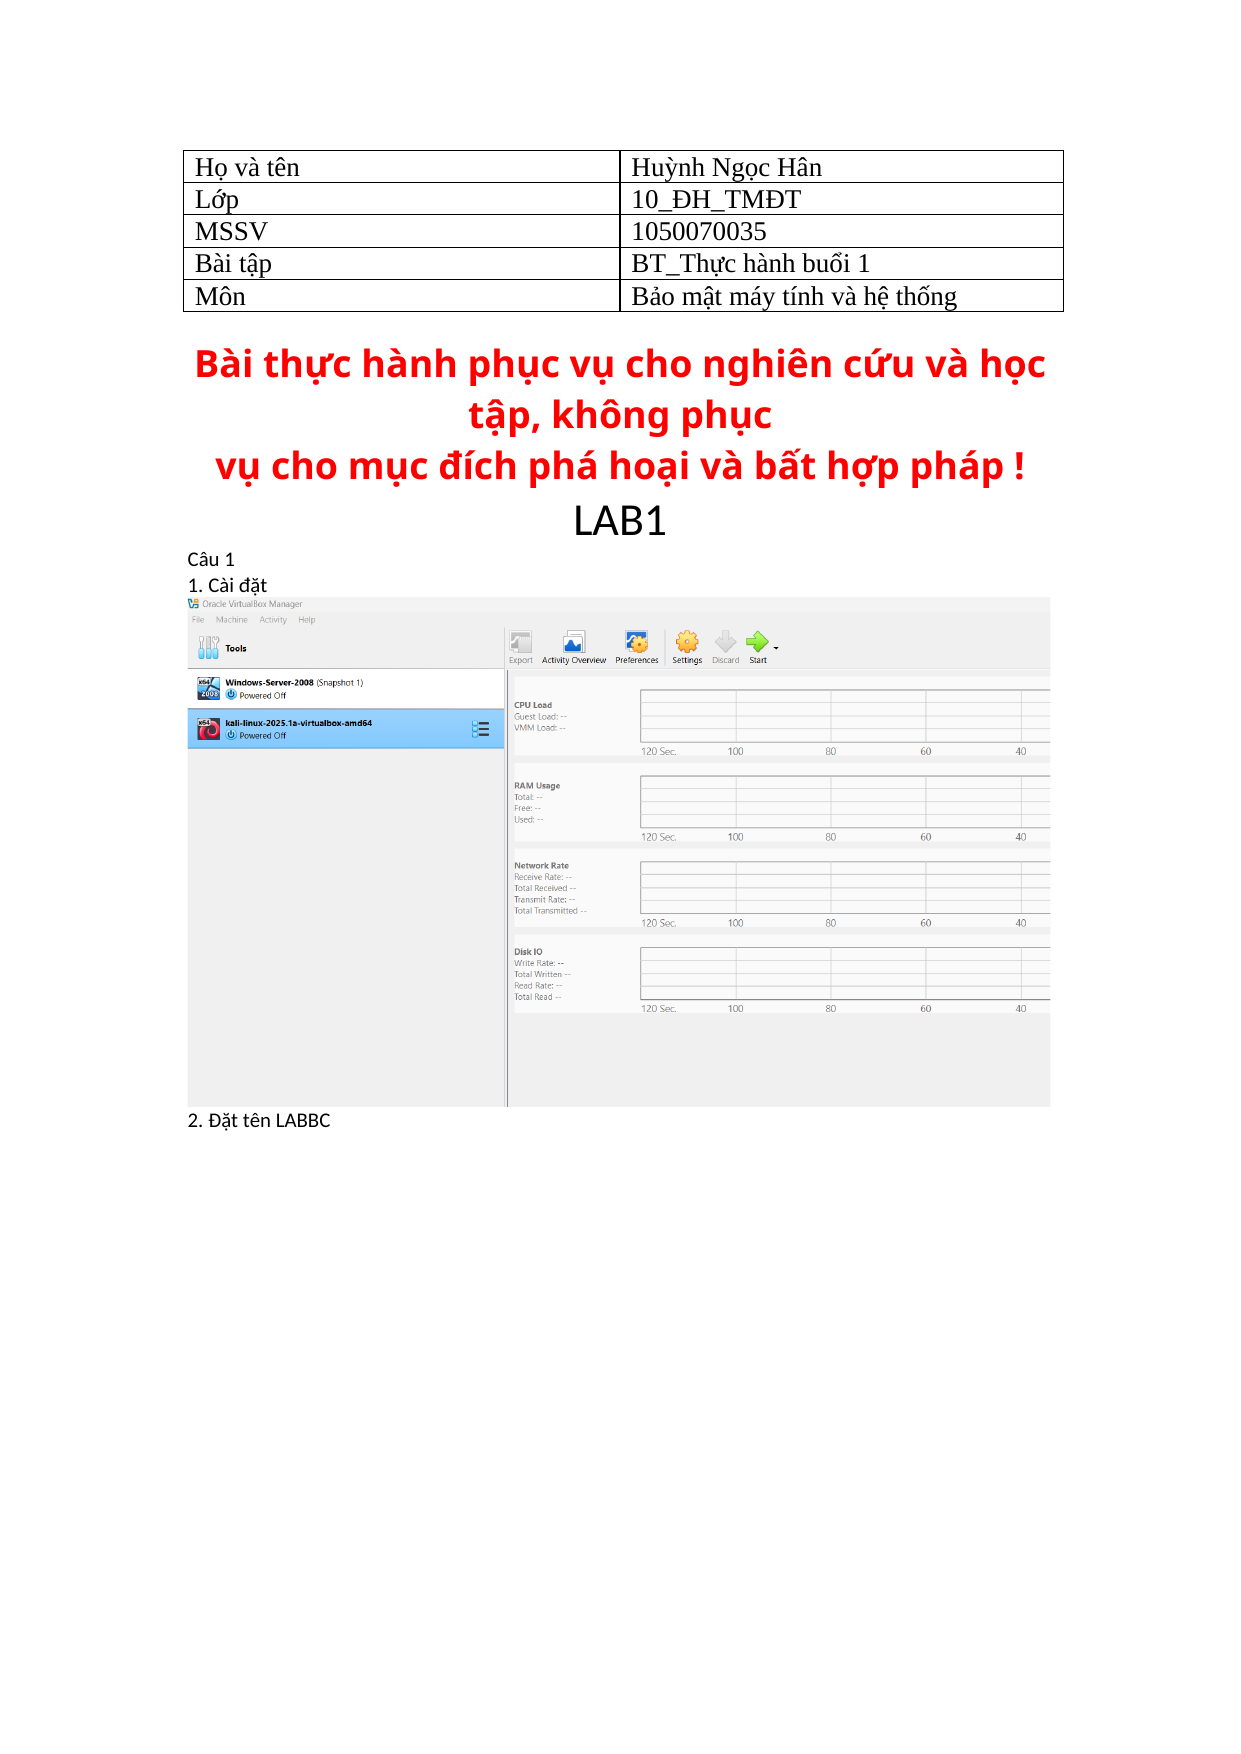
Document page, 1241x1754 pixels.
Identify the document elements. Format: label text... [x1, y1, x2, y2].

text Câu 1 [187, 546, 1053, 572]
table_cell Môn [184, 280, 619, 311]
table_header Họ và tên [184, 151, 619, 182]
table_cell Bảo mật máy tính và hệ thống [621, 280, 1063, 311]
table_cell MSSV [184, 215, 619, 247]
list Đặt tên LABBC [187, 1107, 1053, 1132]
list Cài đặt [187, 572, 1053, 597]
table_cell BT_Thực hành buổi 1 [621, 248, 1063, 279]
picture [187, 597, 1051, 1107]
text LAB1 [187, 491, 1053, 546]
table_cell Lớp [184, 183, 619, 214]
text Bài thực hành phục vụ cho nghiên cứu và học tập, không phục [187, 337, 1053, 439]
table_header Huỳnh Ngọc Hân [621, 151, 1063, 182]
table_cell Bài tập [184, 248, 619, 279]
table_cell 1050070035 [621, 215, 1063, 247]
table_cell 10_ĐH_TMĐT [621, 183, 1063, 214]
text vụ cho mục đích phá hoại và bất hợp pháp ! [187, 439, 1053, 491]
